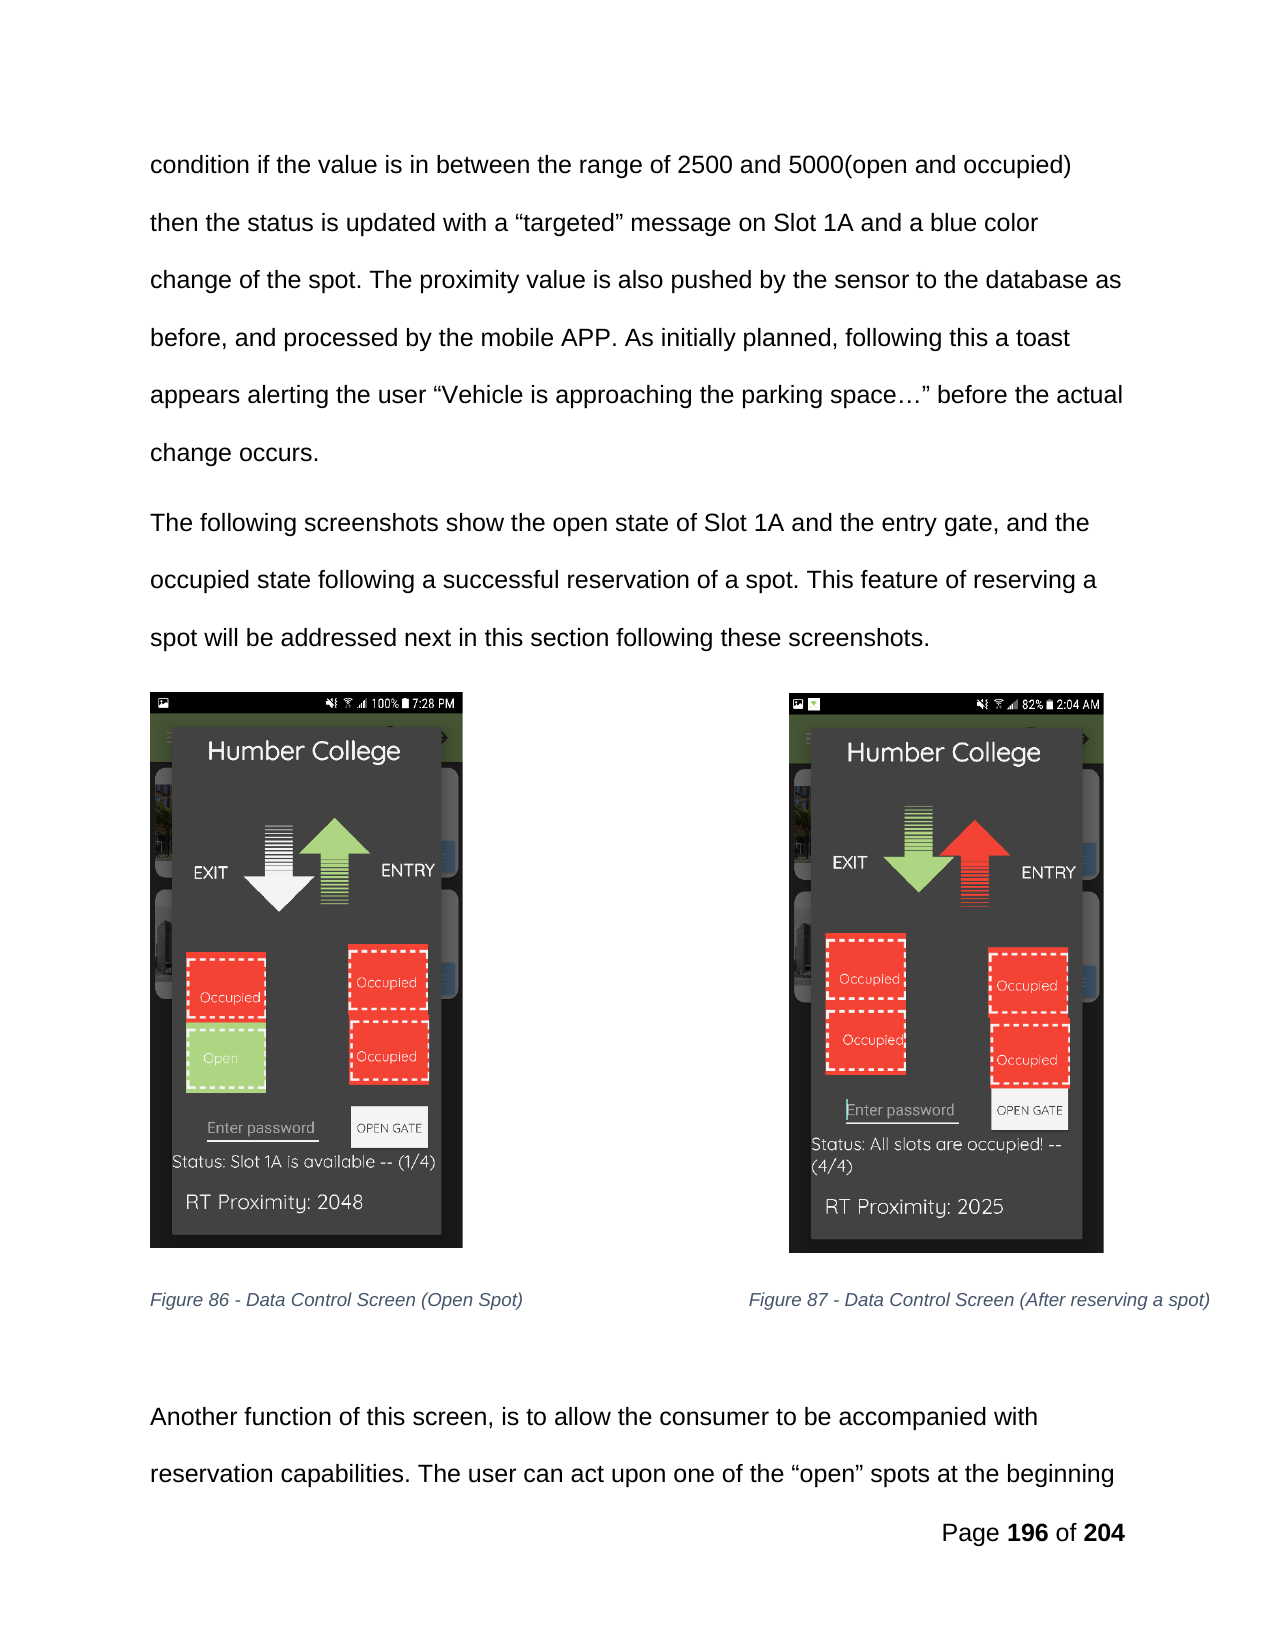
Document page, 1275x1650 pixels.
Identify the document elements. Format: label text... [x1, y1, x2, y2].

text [150, 150, 1125, 466]
text Figure 86 - Data Control Screen (Open Spot) [150, 1289, 1125, 1311]
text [150, 1402, 1125, 1488]
picture [789, 693, 1104, 1253]
text The following screenshots show the open state of Slot 1A and the entry gate, and the occupied state following a successful reservation of a spot. This feature of reserving a spot will be addressed next in this section following these screenshots. [150, 507, 1125, 651]
picture [150, 692, 463, 1248]
